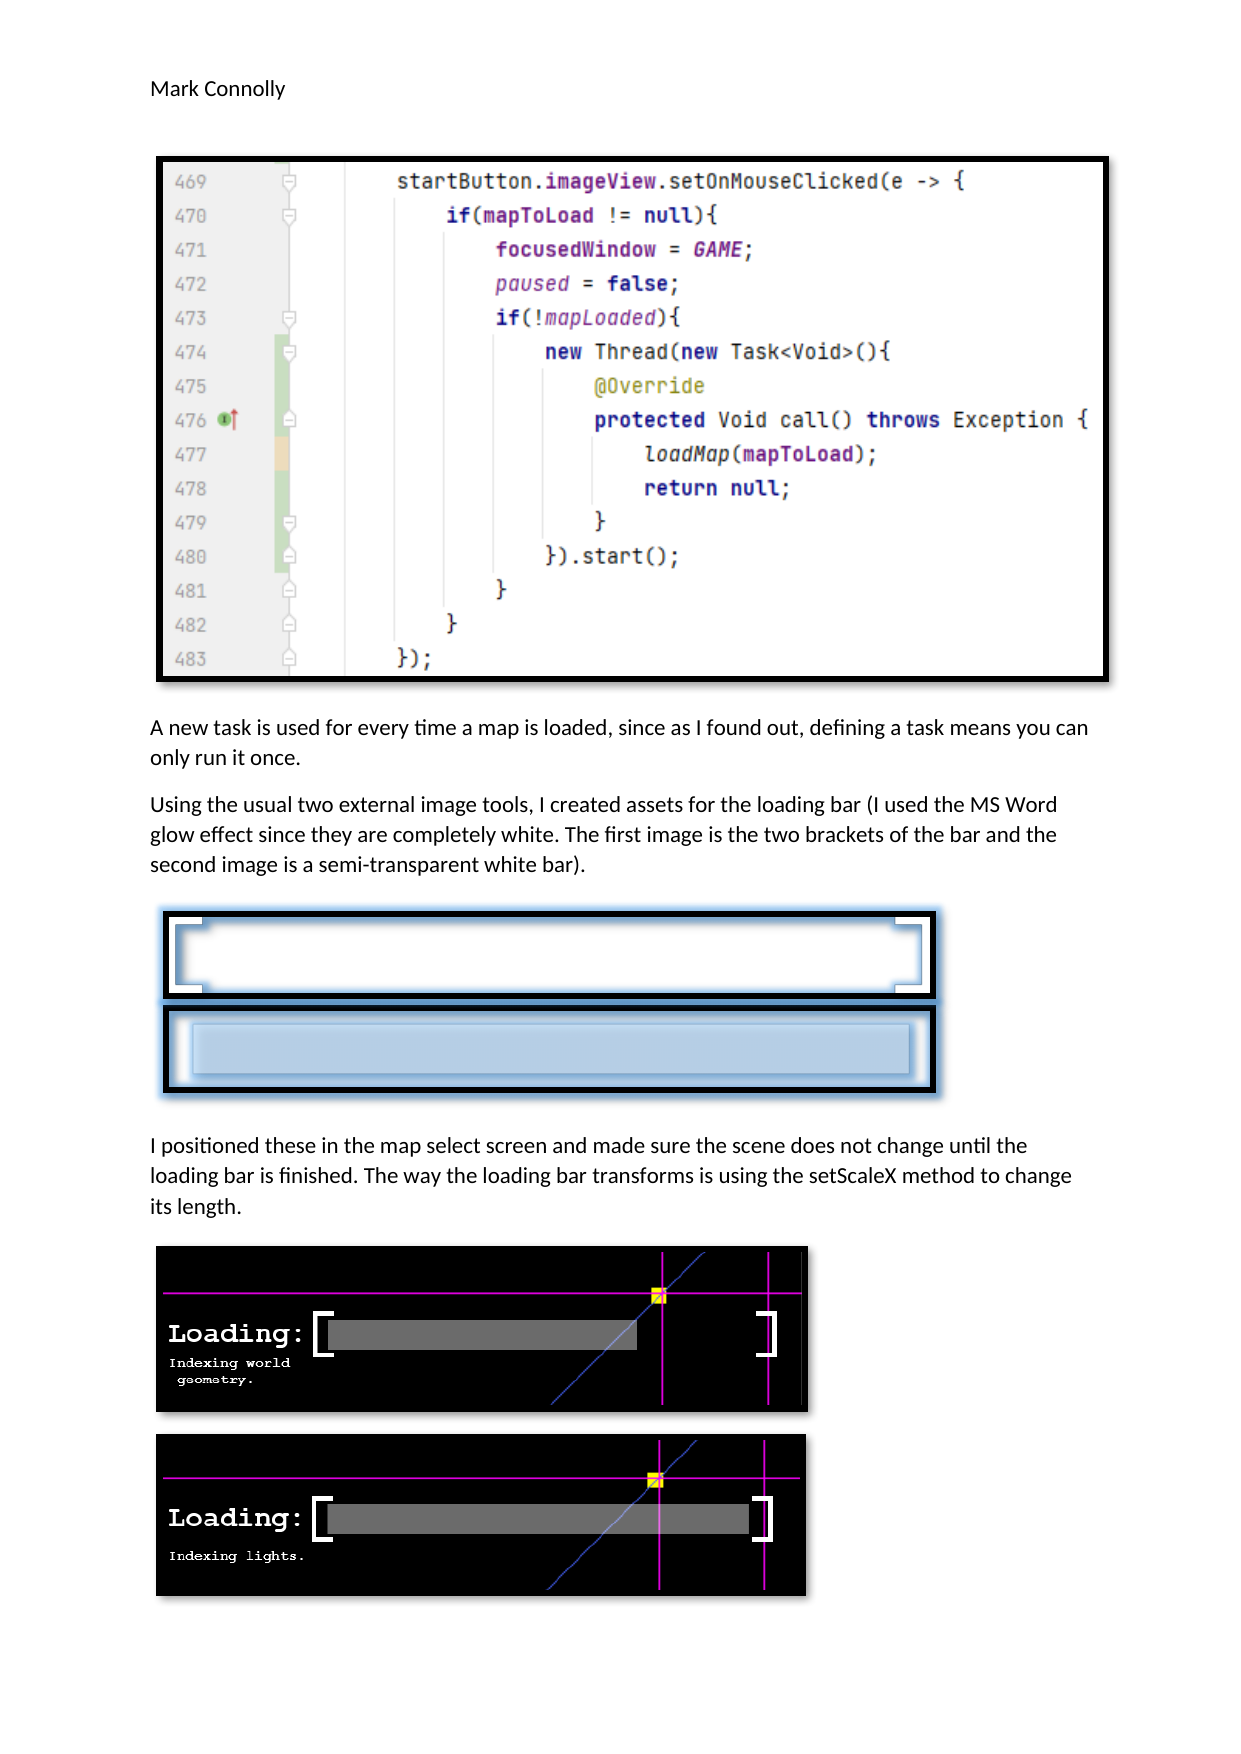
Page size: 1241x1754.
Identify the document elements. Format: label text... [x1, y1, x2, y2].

text Using the usual two external image tools, I created assets for the loading bar (I used the MS Word glow effect since they are completely white. The first image is the two brackets of the bar and the second image is a semi-transparent white bar). [150, 790, 1090, 878]
picture [169, 917, 930, 993]
picture [169, 1011, 930, 1087]
picture [163, 162, 1103, 676]
picture [163, 1440, 800, 1590]
picture [163, 1252, 802, 1405]
text I positioned these in the map select screen and made sure the scene does not change until the loading bar is finished. The way the loading bar transforms is using the setScaleX method to change its length. [150, 1131, 1090, 1220]
